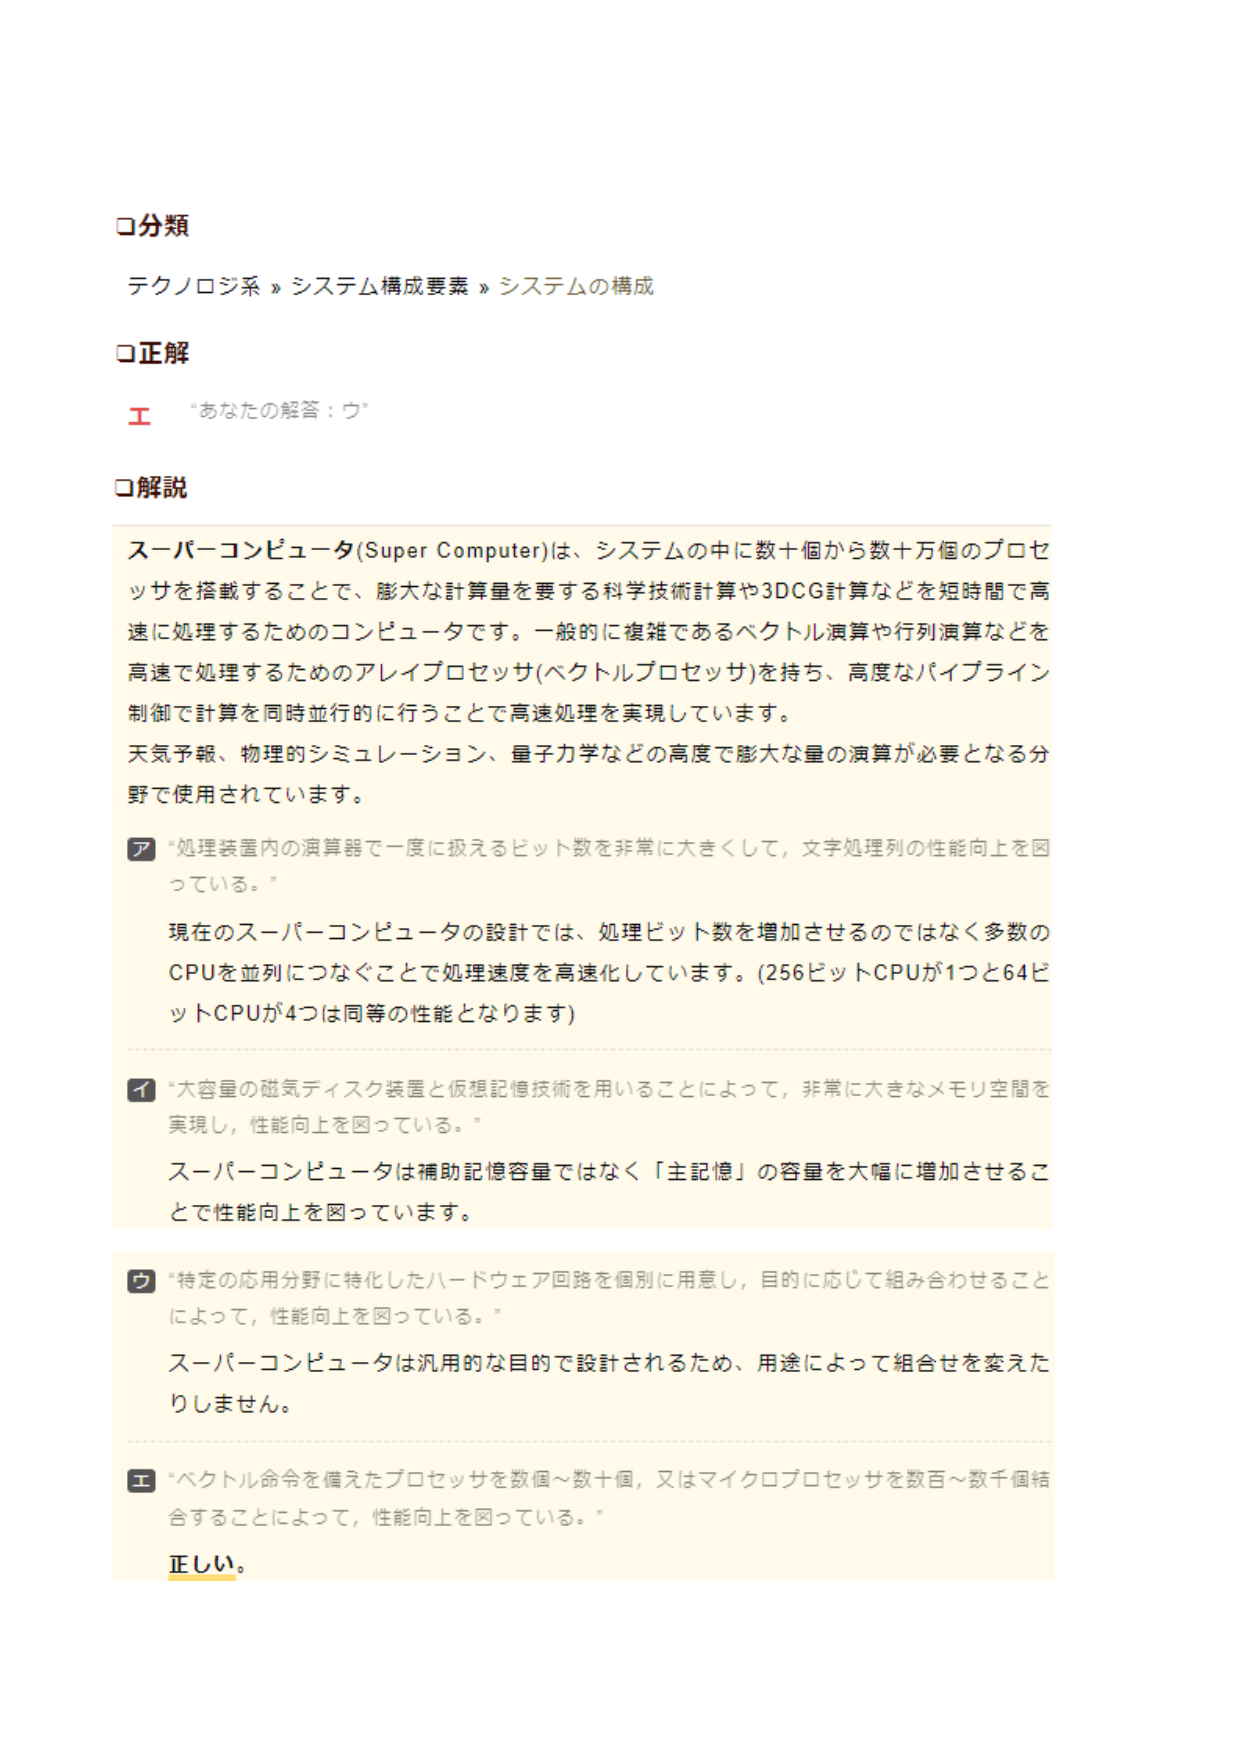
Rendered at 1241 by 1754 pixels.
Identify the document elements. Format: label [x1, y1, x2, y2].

picture [112, 202, 799, 441]
picture [112, 464, 1052, 1229]
picture [112, 1252, 1055, 1581]
